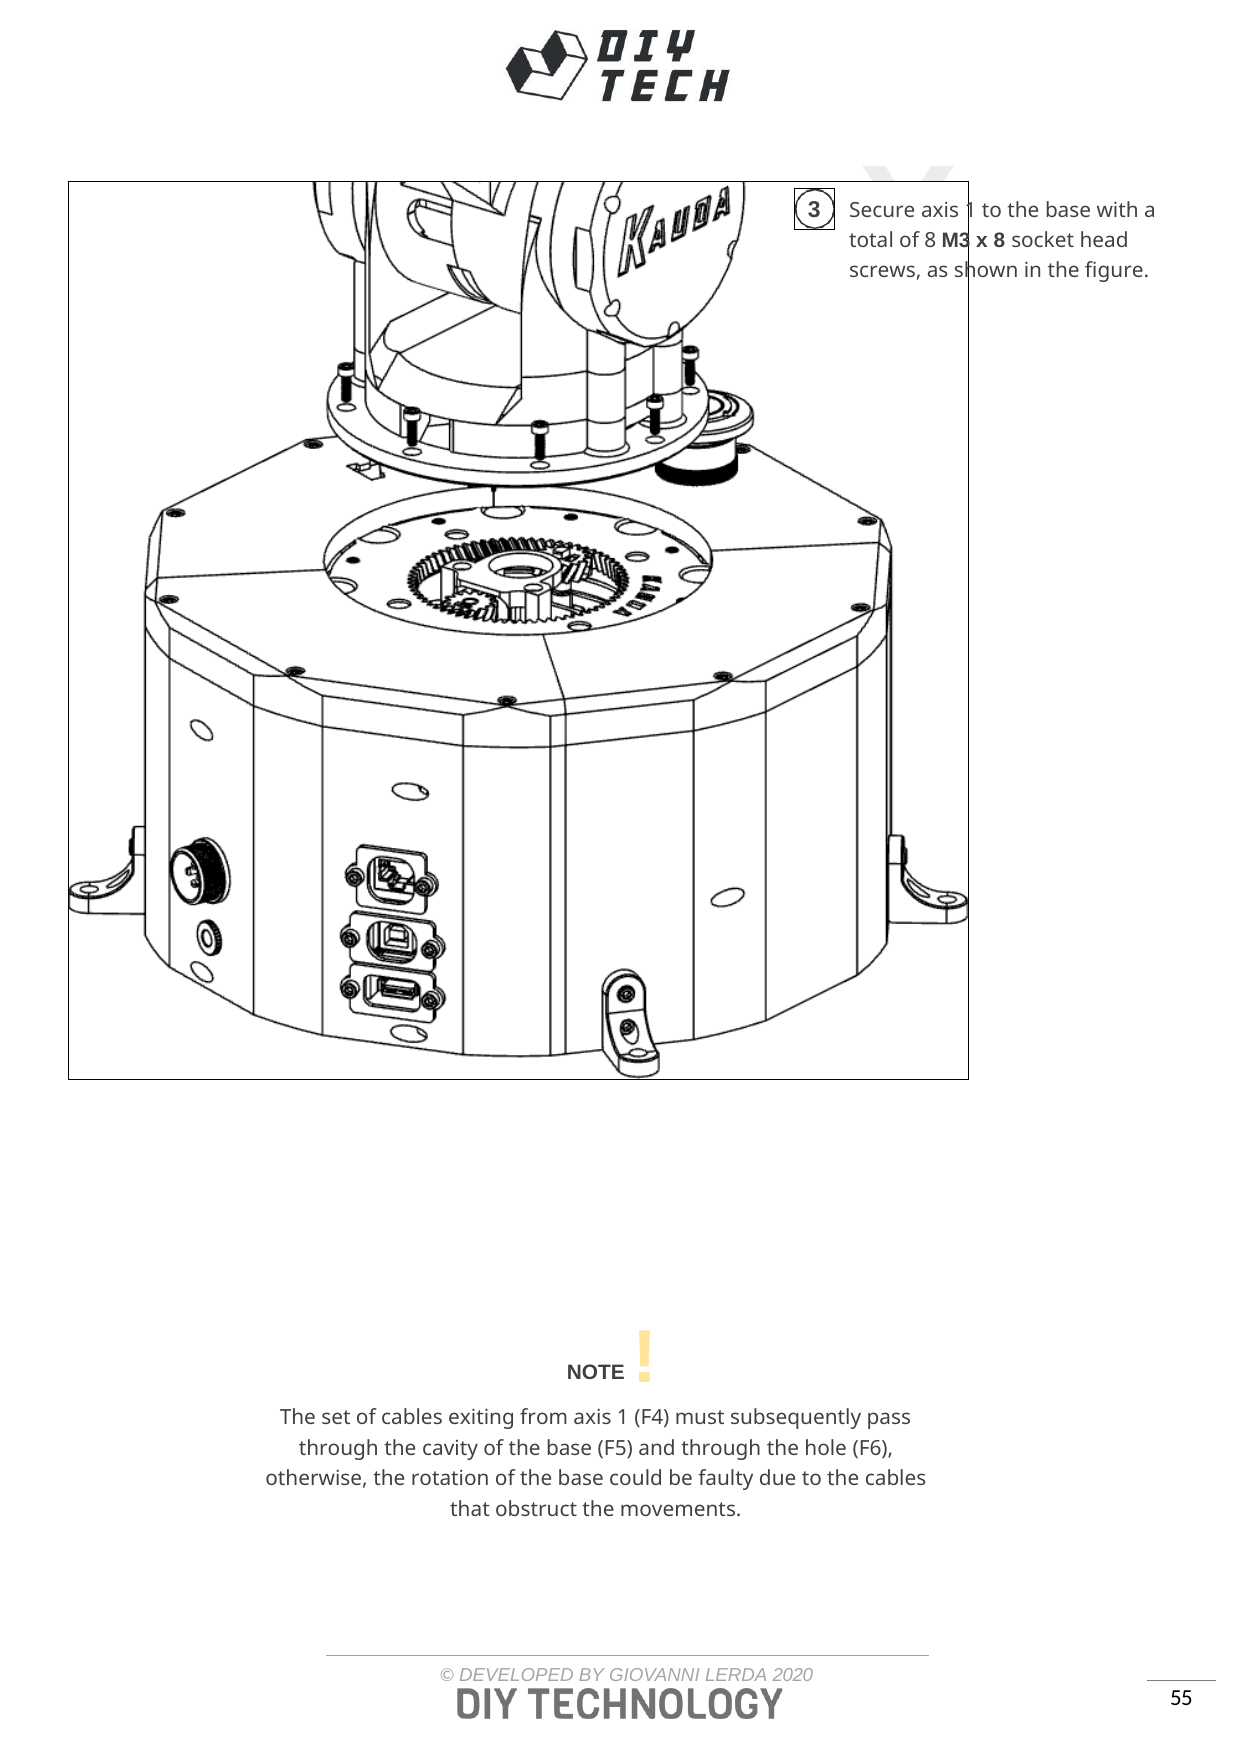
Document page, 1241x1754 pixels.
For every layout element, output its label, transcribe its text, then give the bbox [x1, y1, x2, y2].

picture [502, 29, 731, 102]
text The set of cables exiting from axis 1 (F4) must subsequently pass through the cavity of the base (F5) and through the hole (F6), otherwise, the rotation of the base could be faulty due to the cables that obstruct the movements. [246, 1402, 945, 1522]
text 3 Secure axis 1 to the base with a total of 8 M3 x 8 socket head screws, as shown in the figure. [808, 195, 1189, 283]
picture [69, 182, 968, 1079]
picture [795, 189, 834, 229]
picture [457, 1688, 783, 1719]
subtitle NOTE ! [35, 1309, 1189, 1398]
